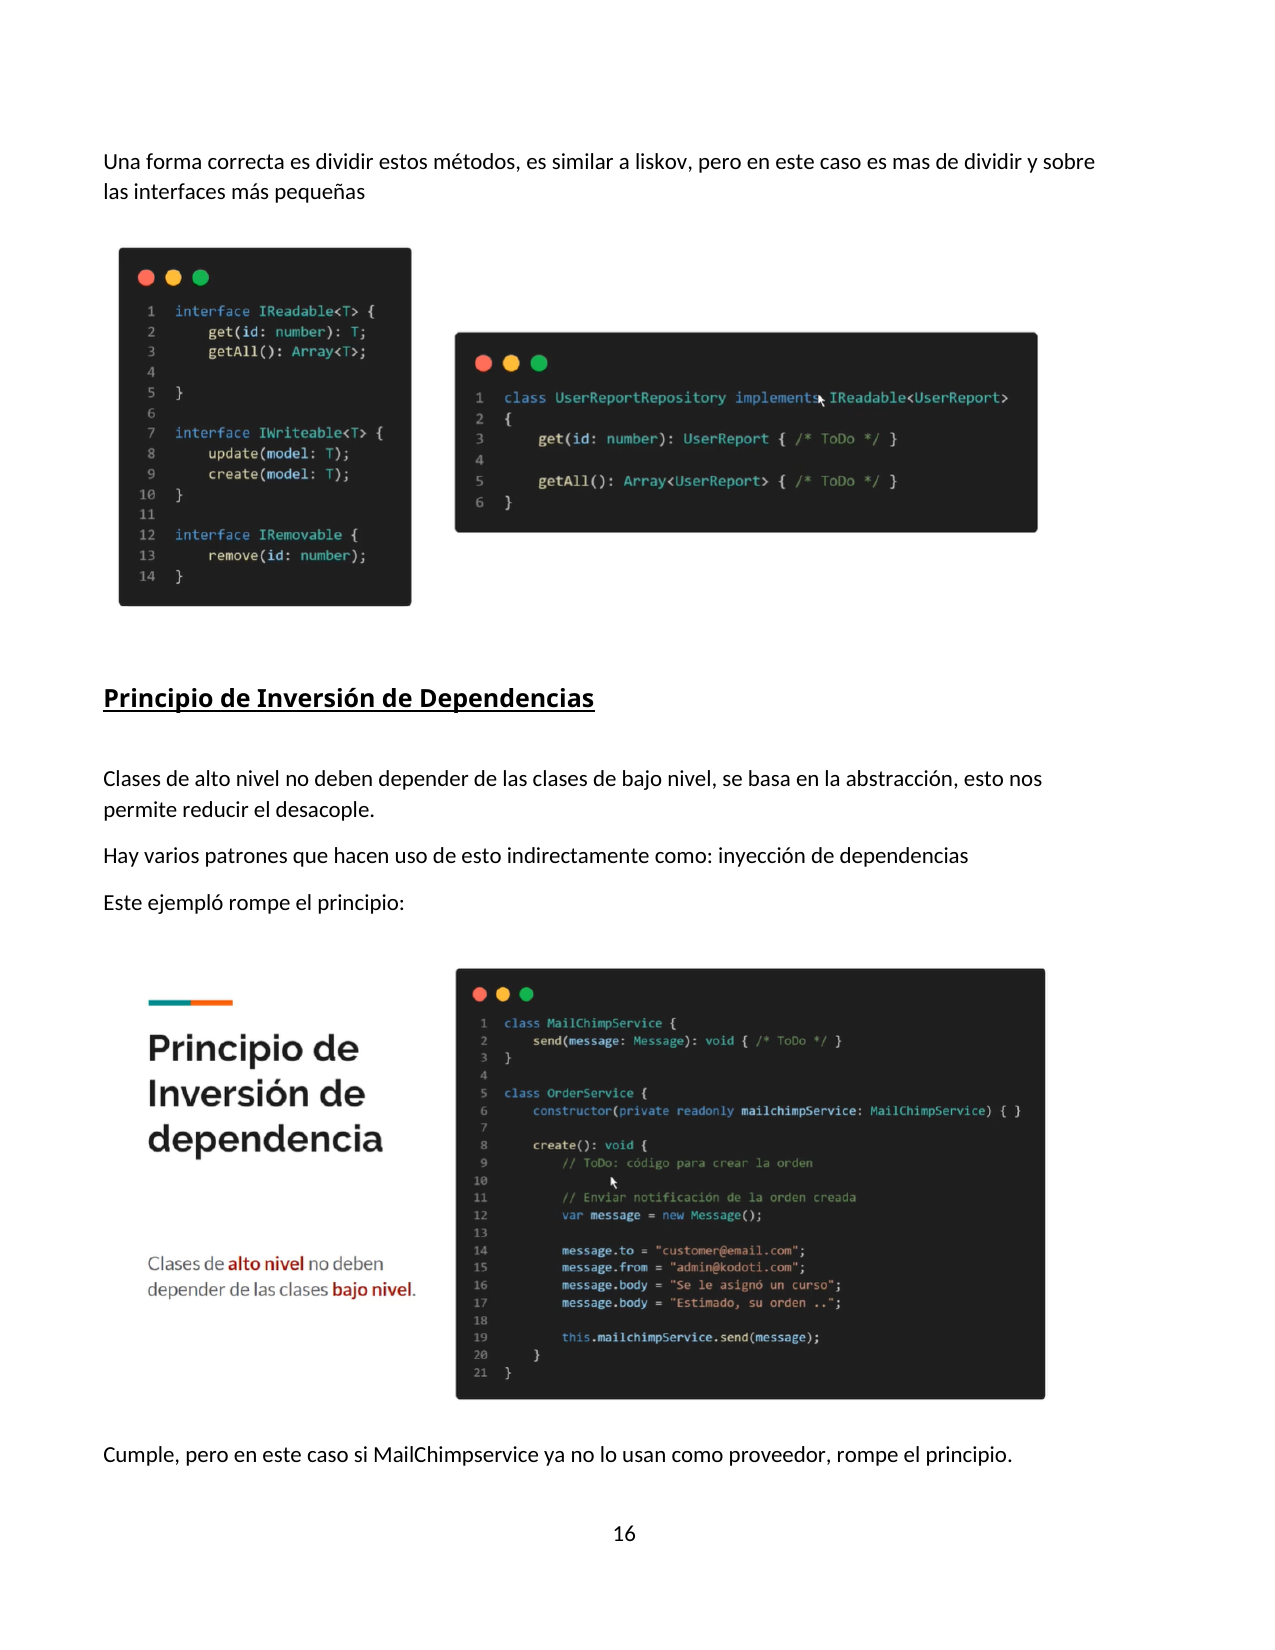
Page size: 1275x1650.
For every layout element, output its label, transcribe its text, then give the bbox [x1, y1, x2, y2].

picture [103, 935, 1061, 1421]
subtitle Principio de Inversión de Dependencias [103, 681, 1098, 715]
text Este ejempló rompe el principio: [103, 888, 1098, 917]
text Cumple, pero en este caso si MailChimpservice ya no lo usan como proveedor, rompe el principio. [103, 1440, 1098, 1468]
text Hay varios patrones que hacen uso de esto indirectamente como: inyección de dependencias [103, 842, 1098, 870]
text Una forma correcta es dividir estos métodos, es similar a liskov, pero en este caso es mas de dividir y sobre las interfaces más pequeñas [103, 147, 1098, 205]
text Clases de alto nivel no deben depender de las clases de bajo nivel, se basa en la abstracción, esto nos permite reducir el desacople. [103, 764, 1098, 823]
picture [103, 224, 1061, 662]
